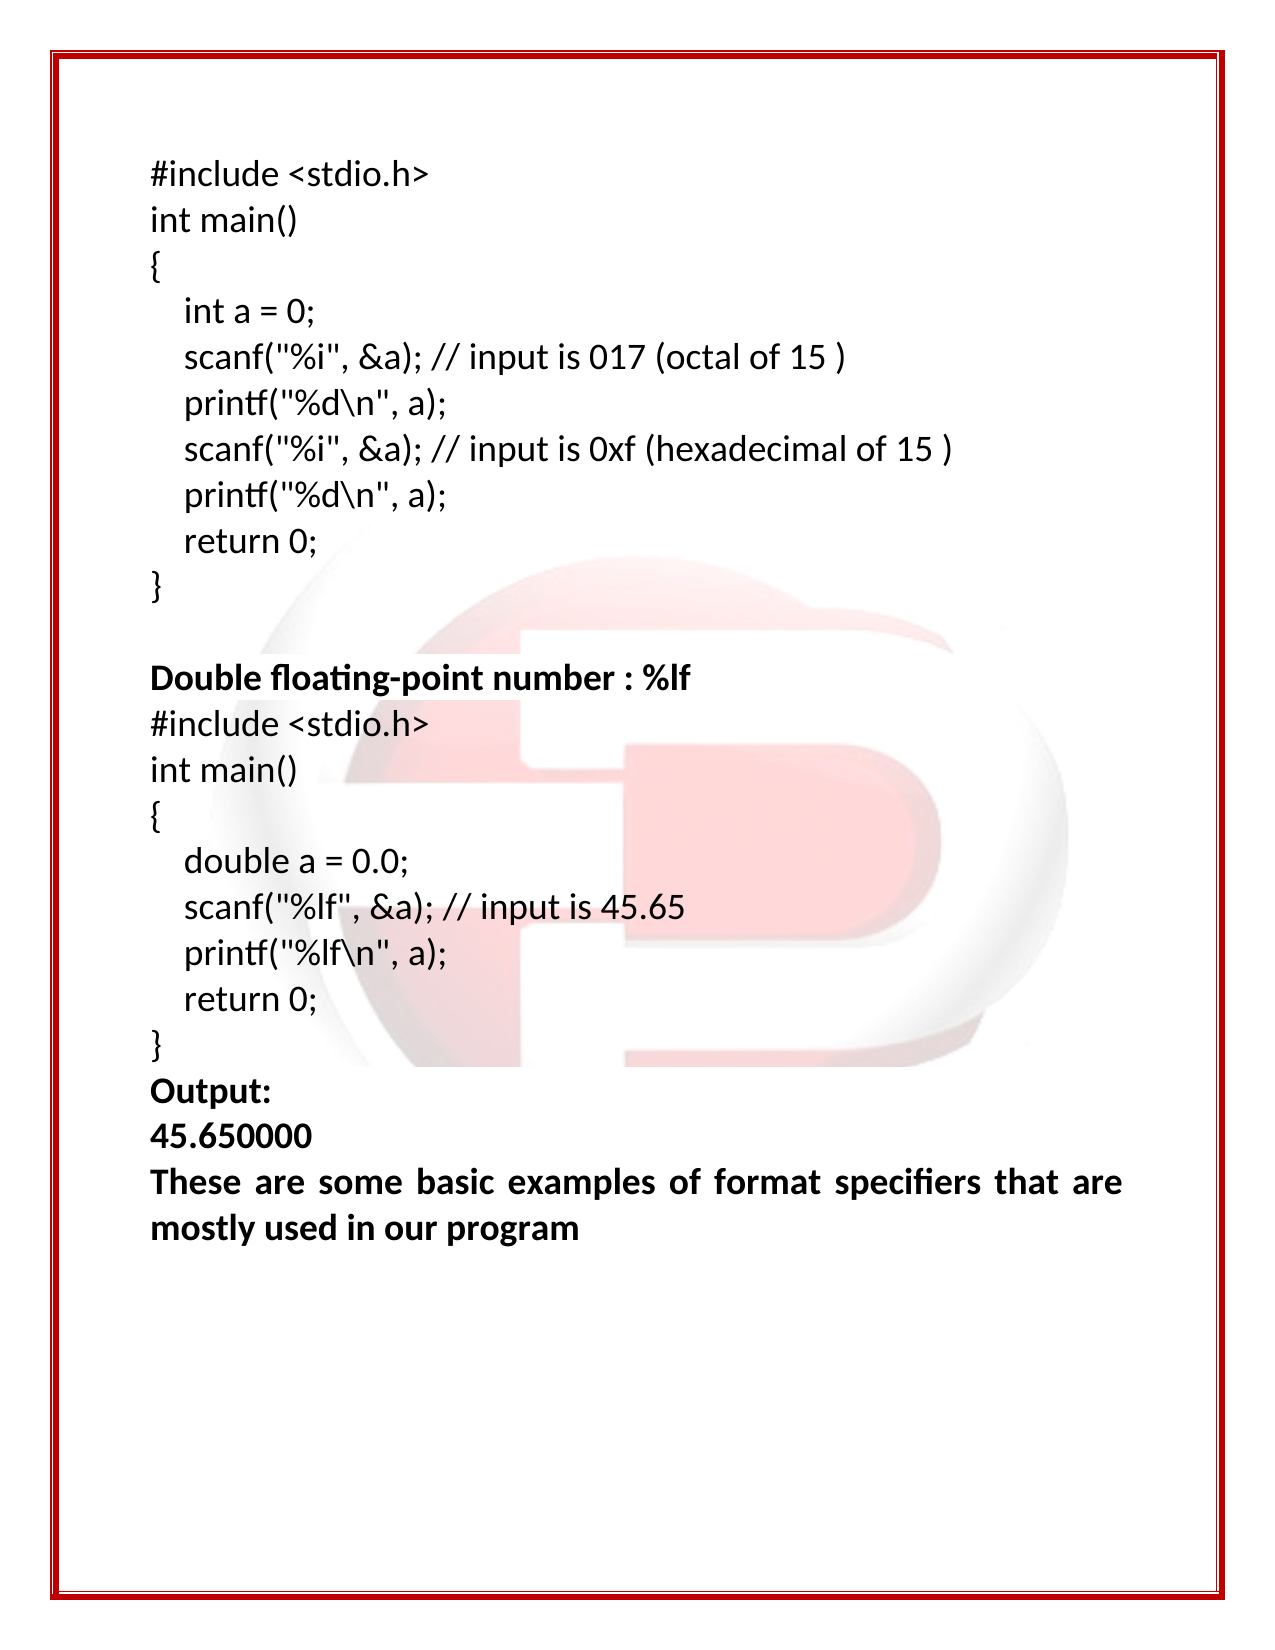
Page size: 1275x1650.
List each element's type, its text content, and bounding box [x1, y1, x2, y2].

text 45.650000 [150, 1112, 1125, 1158]
text Output: [150, 1067, 1125, 1112]
table_header #include <stdio.h> int main() { int a = 0; scanf("%i", &a); // input is 017 (octal of 15 ) printf("%d\n", a); scanf("%i", &a); // input is 0xf (hexadecimal of 15 ) printf("%d\n", a); return 0; } [150, 150, 1087, 654]
text Double floating-point number : %lf [150, 654, 1125, 700]
table_header #include <stdio.h> int main() { double a = 0.0; scanf("%lf", &a); // input is 45.65 printf("%lf\n", a); return 0; } [150, 700, 1087, 1067]
text These are some basic examples of format specifiers that are mostly used in our program [150, 1158, 1125, 1250]
